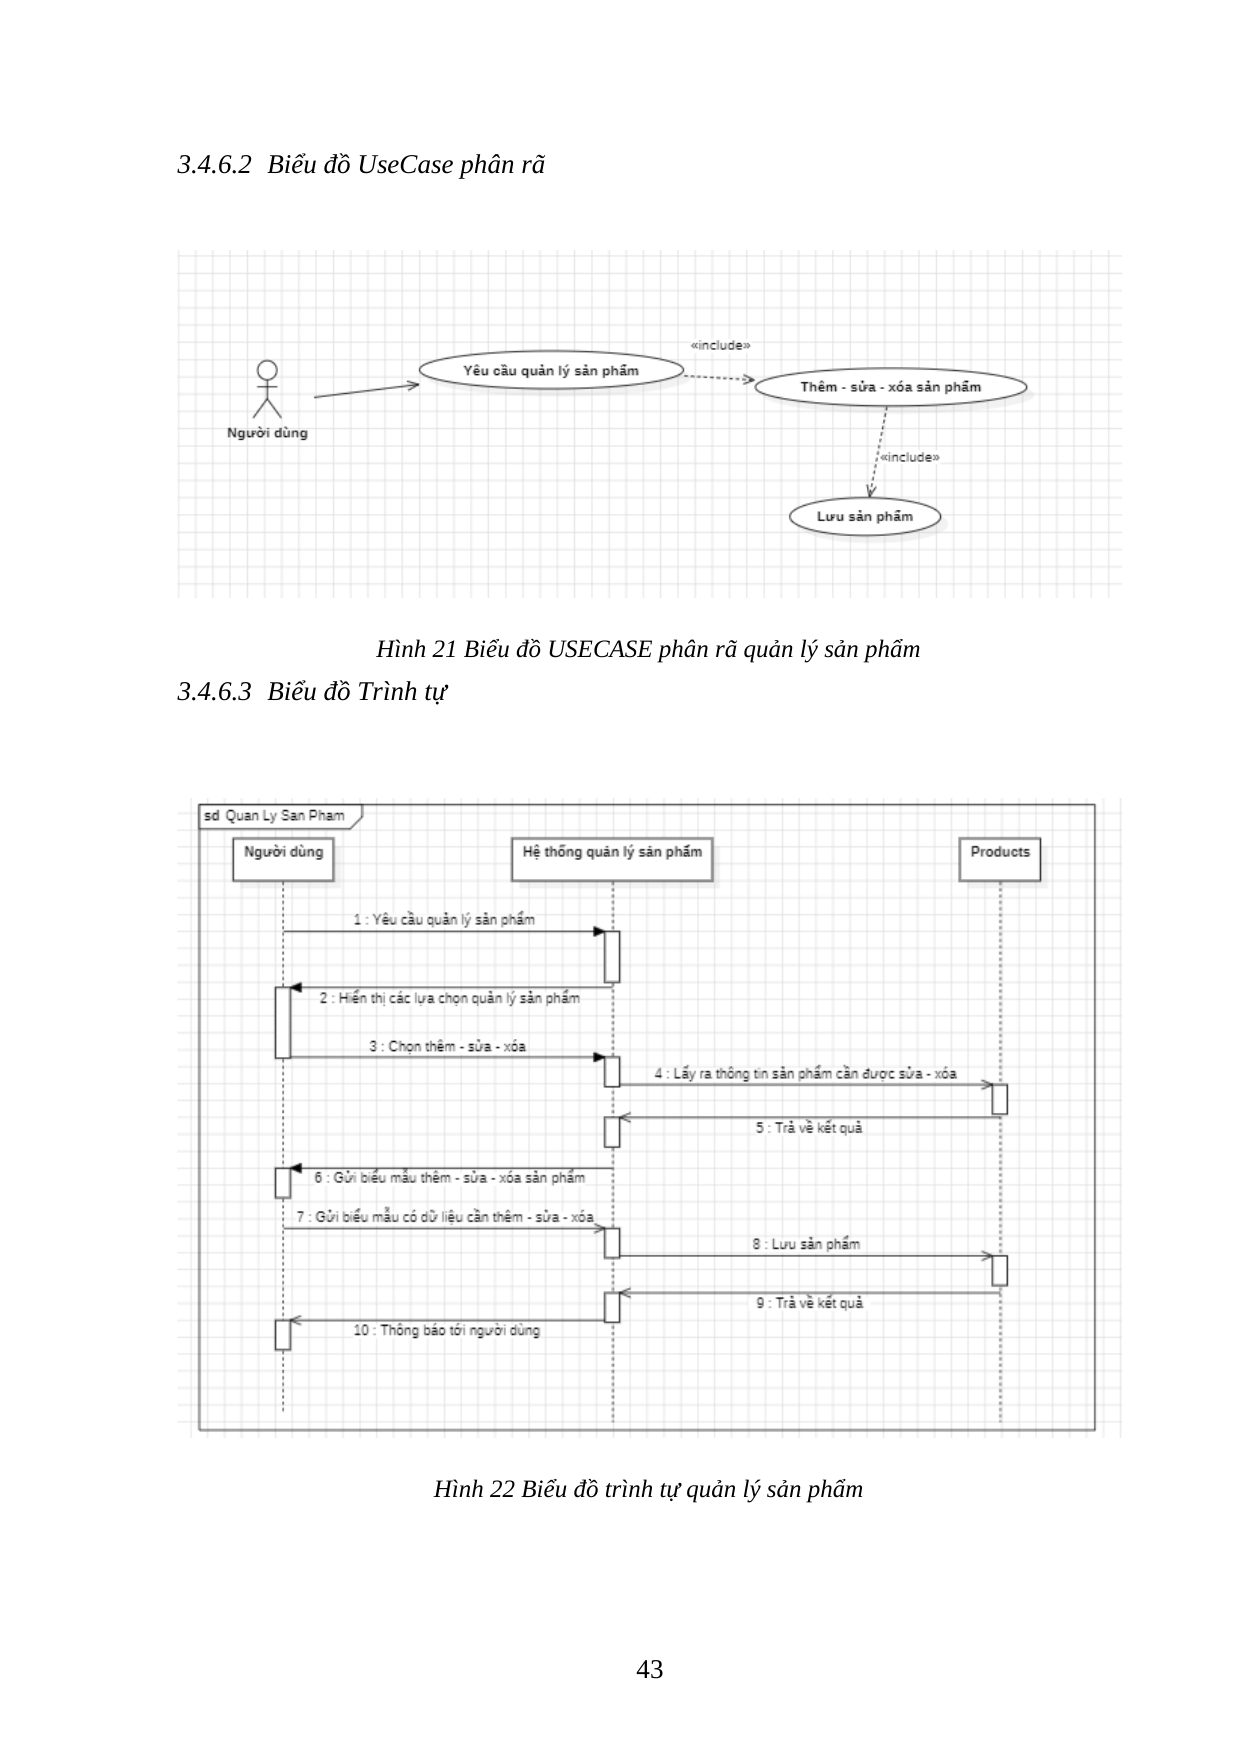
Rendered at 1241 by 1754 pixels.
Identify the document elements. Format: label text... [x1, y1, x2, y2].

subtitle Biểu đồ UseCase phân rã [177, 148, 1122, 179]
subtitle Biểu đồ Trình tự [177, 675, 1122, 706]
picture [177, 250, 1123, 598]
text Hình 21 Biểu đồ USECASE phân rã quản lý sản phẩm [177, 634, 1122, 662]
picture [177, 798, 1123, 1438]
text Hình 22 Biểu đồ trình tự quản lý sản phẩm [177, 1474, 1122, 1503]
